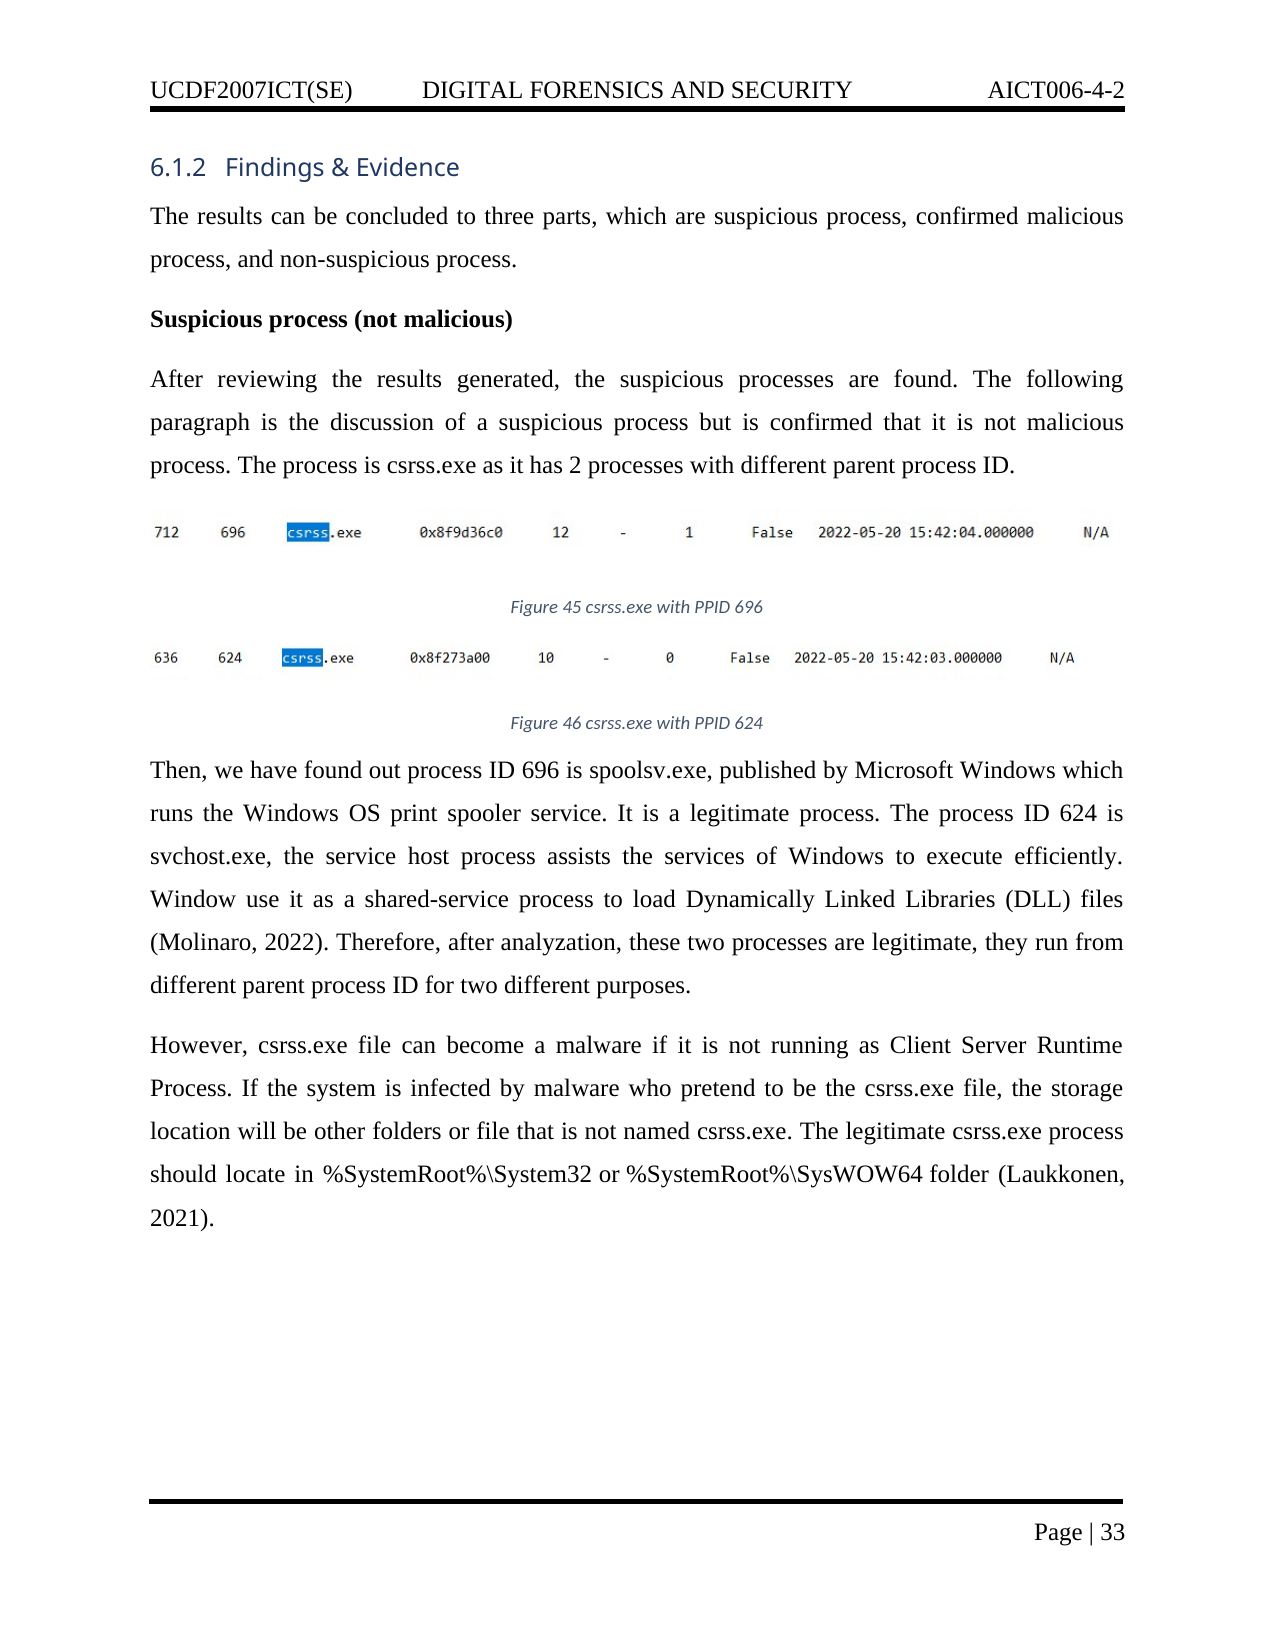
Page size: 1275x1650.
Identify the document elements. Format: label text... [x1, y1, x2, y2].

text However, csrss.exe file can become a malware if it is not running as Client Server Runtime Process. If the system is infected by malware who pretend to be the csrss.exe file, the storage location will be other folders or file that is not named csrss.exe. The legitimate csrss.exe process should locate in %SystemRoot%\System32 or %SystemRoot%\SysWOW64 folder. [150, 1030, 1125, 1231]
text Then, we have found out process ID 696 is spoolsv.exe, published by Microsoft Windows which runs the Windows OS print spooler service. It is a legitimate process. The process ID 624 is svchost.exe, the service host process assists the services of Windows to execute efficiently. Window use it as a shared-service process to load Dynamically Linked Libraries (DLL) files. Therefore, after analyzation, these two processes are legitimate, they run from different parent process ID for two different purposes. [150, 755, 1125, 999]
text Figure 45 csrss.exe with PPID 696 [150, 596, 1125, 618]
text After reviewing the results generated, the suspicious processes are found. The following paragraph is the discussion of a suspicious process but is confirmed that it is not malicious process. The process is csrss.exe as it has 2 processes with different parent process ID. [150, 364, 1125, 479]
text Figure 46 csrss.exe with PPID 624 [150, 711, 1125, 734]
subtitle Findings & Evidence [150, 150, 1125, 184]
text The results can be concluded to three parts, which are suspicious process, confirmed malicious process, and non-suspicious process. [150, 201, 1125, 273]
picture [150, 639, 1125, 680]
picture [150, 509, 1124, 565]
text Suspicious process (not malicious) [150, 304, 1125, 333]
